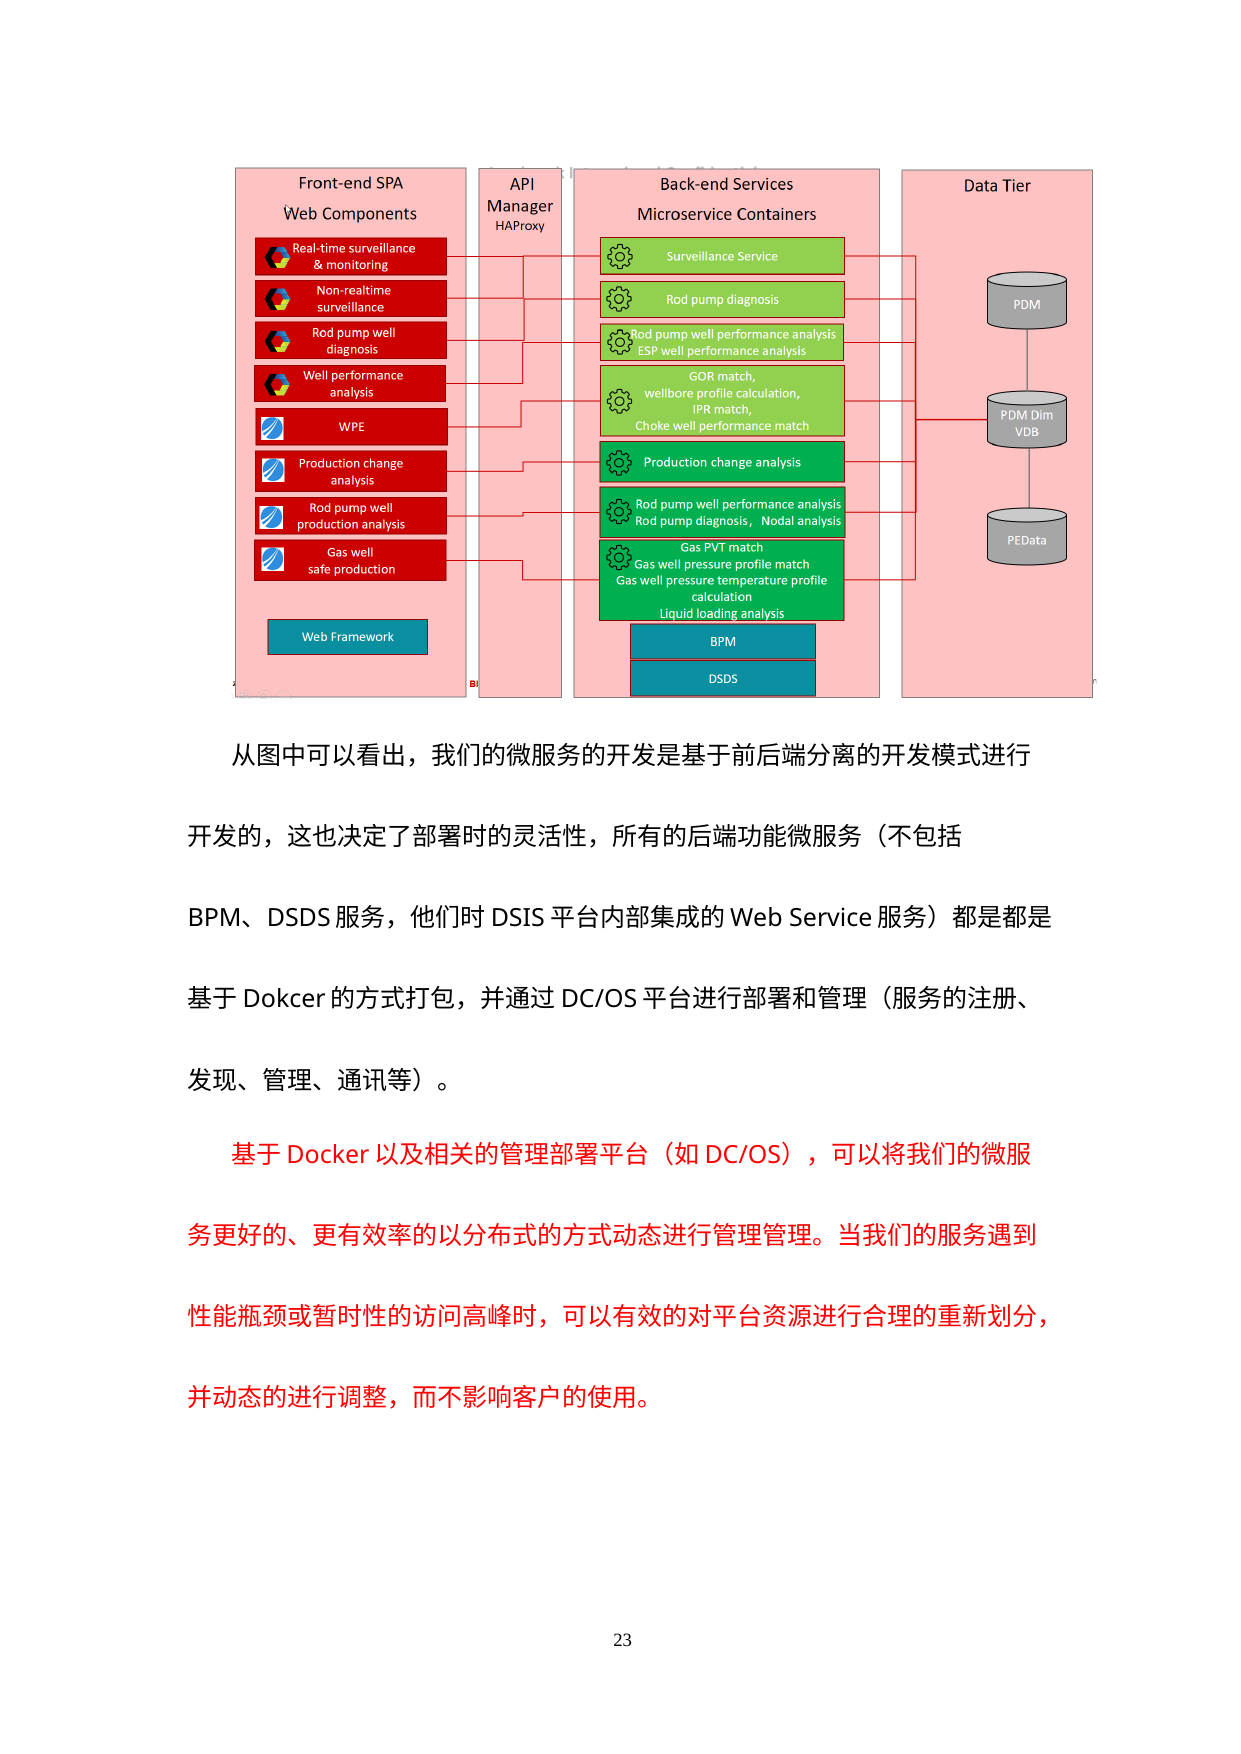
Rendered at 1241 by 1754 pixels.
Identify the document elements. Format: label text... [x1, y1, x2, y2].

text 基于Docker以及相关的管理部署平台（如DC/OS），可以将我们的微服务更好的、更有效率的以分布式的方式动态进行管理管理。当我们的服务遇到性能瓶颈或暂时性的访问高峰时，可以有效的对平台资源进行合理的重新划分，并动态的进行调整，而不影响客户的使用。 [187, 1120, 1053, 1428]
text 从图中可以看出，我们的微服务的开发是基于前后端分离的开发模式进行开发的，这也决定了部署时的灵活性，所有的后端功能微服务（不包括BPM、DSDS服务，他们时DSIS平台内部集成的Web Service服务）都是都是基于Dokcer的方式打包，并通过DC/OS平台进行部署和管理（服务的注册、发现、管理、通讯等）。 [187, 721, 1053, 1111]
picture [231, 162, 1097, 699]
